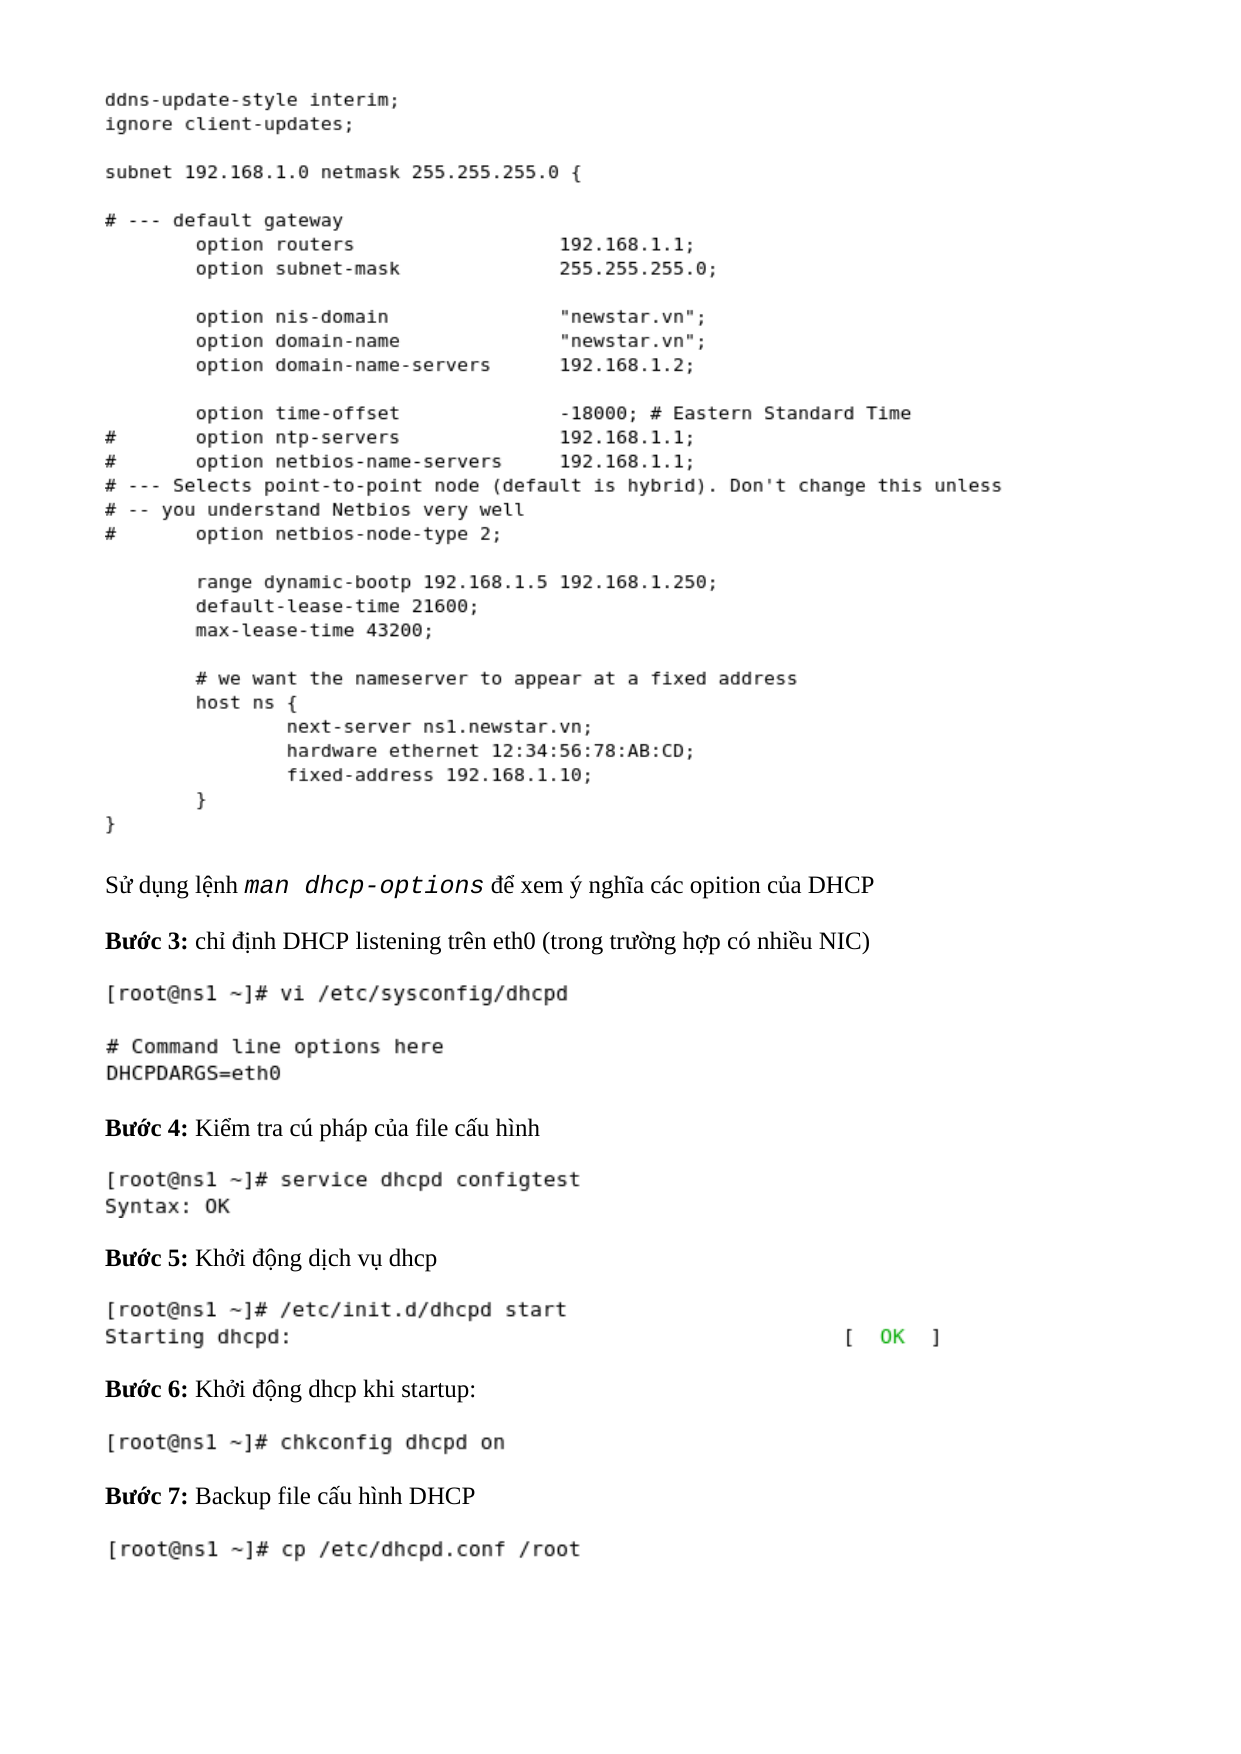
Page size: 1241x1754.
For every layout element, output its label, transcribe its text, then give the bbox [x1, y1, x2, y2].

text Bước 6: Khởi động dhcp khi startup: [105, 1374, 1135, 1403]
picture [105, 1535, 586, 1563]
text Sử dụng lệnh man dhcp-options để xem ý nghĩa các opition của DHCP [105, 870, 1135, 901]
text Bước 3: chỉ định DHCP listening trên eth0 (trong trường hợp có nhiều NIC) [105, 926, 1135, 955]
text Bước 5: Khởi động dịch vụ dhcp [105, 1243, 1135, 1272]
picture [105, 90, 1007, 845]
text Bước 7: Backup file cấu hình DHCP [105, 1481, 1135, 1510]
picture [105, 980, 575, 1009]
picture [105, 1296, 946, 1350]
picture [105, 1428, 512, 1456]
picture [105, 1166, 586, 1218]
text Bước 4: Kiểm tra cú pháp của file cấu hình [105, 1113, 1135, 1142]
picture [105, 1033, 449, 1088]
